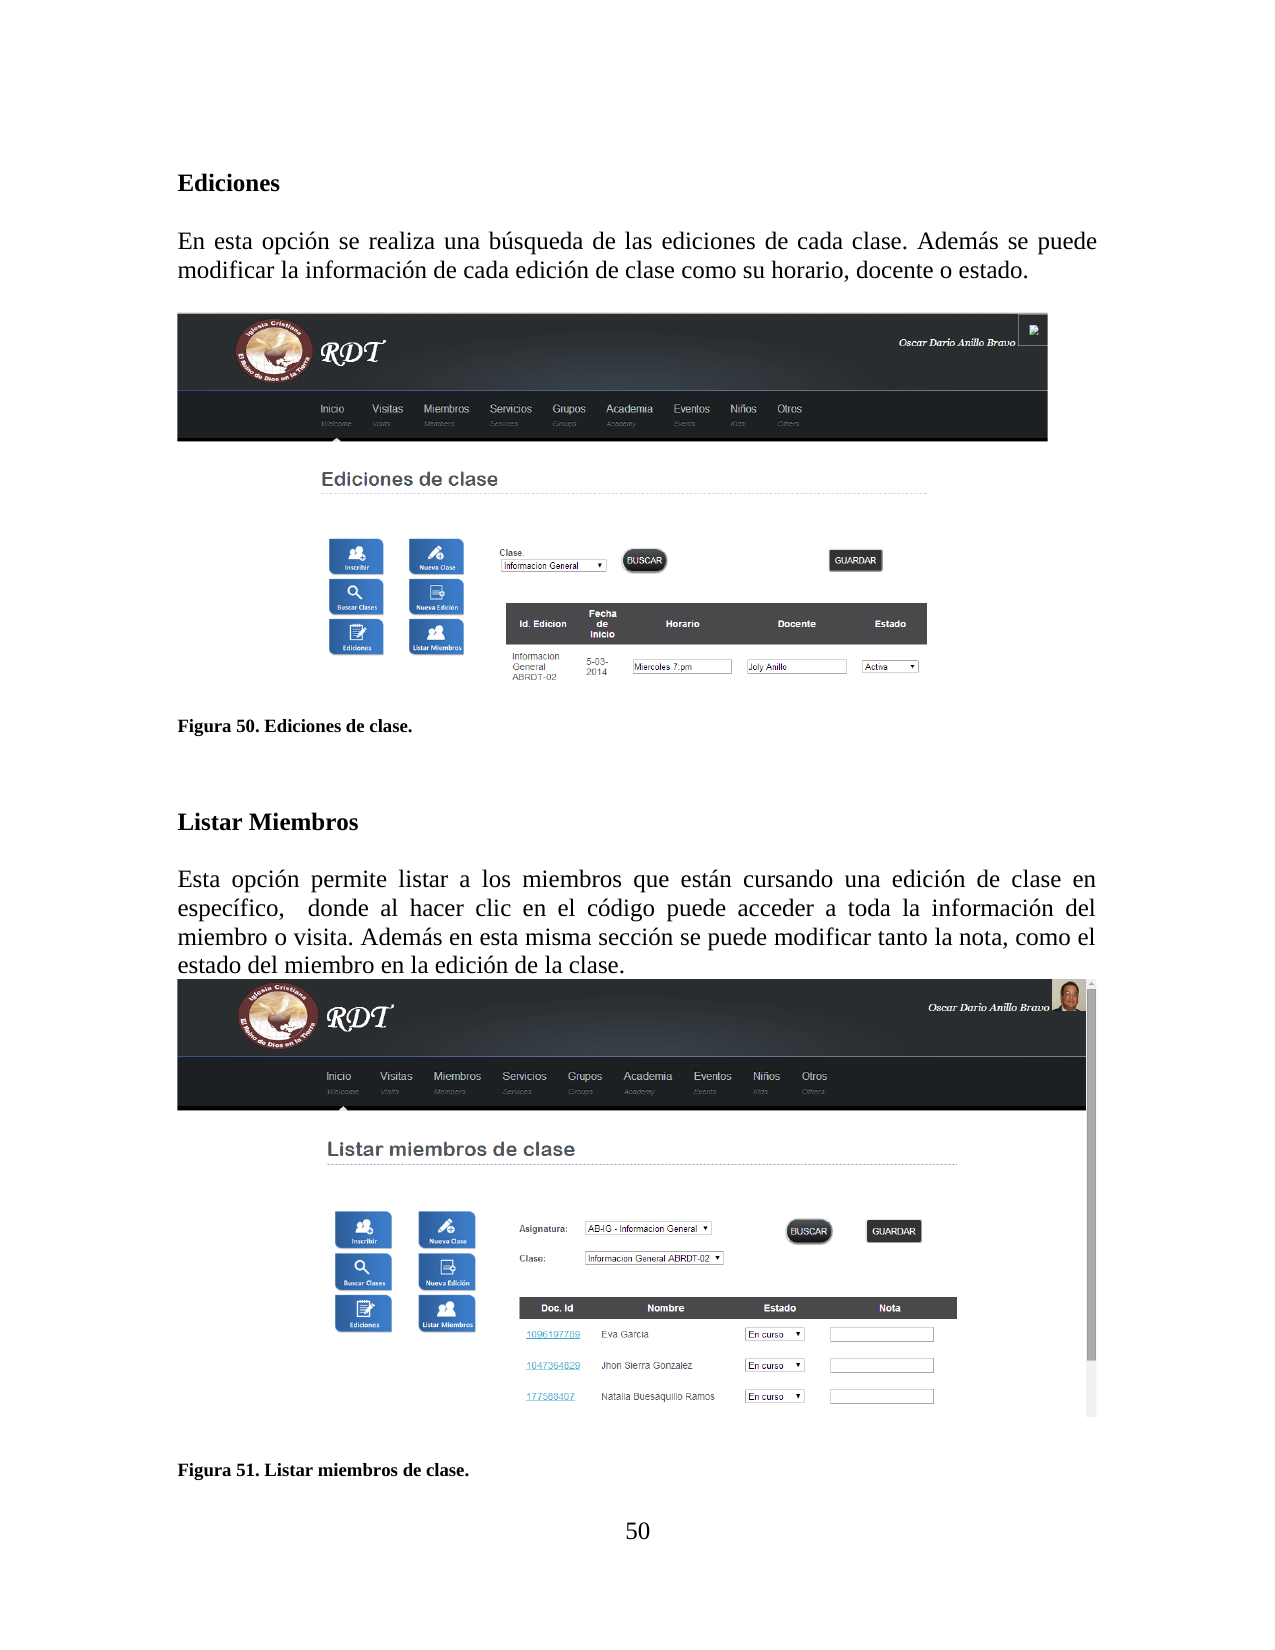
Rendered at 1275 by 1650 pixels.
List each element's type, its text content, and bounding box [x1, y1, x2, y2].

picture [177, 979, 1097, 1417]
text En esta opción se realiza una búsqueda de las ediciones de cada clase. Además se puede modificar la información de cada edición de clase como su horario, docente o estado. [177, 226, 1098, 283]
picture [177, 312, 1048, 715]
subtitle Ediciones [177, 168, 1098, 197]
subtitle Listar Miembros [177, 807, 1098, 836]
text Esta opción permite listar a los miembros que están cursando una edición de clase en específico, donde al hacer clic en el código puede acceder a toda la información del miembro o visita. Además en esta misma sección se puede modificar tanto la nota, como el estado del miembro en la edición de la clase. [177, 864, 1098, 979]
